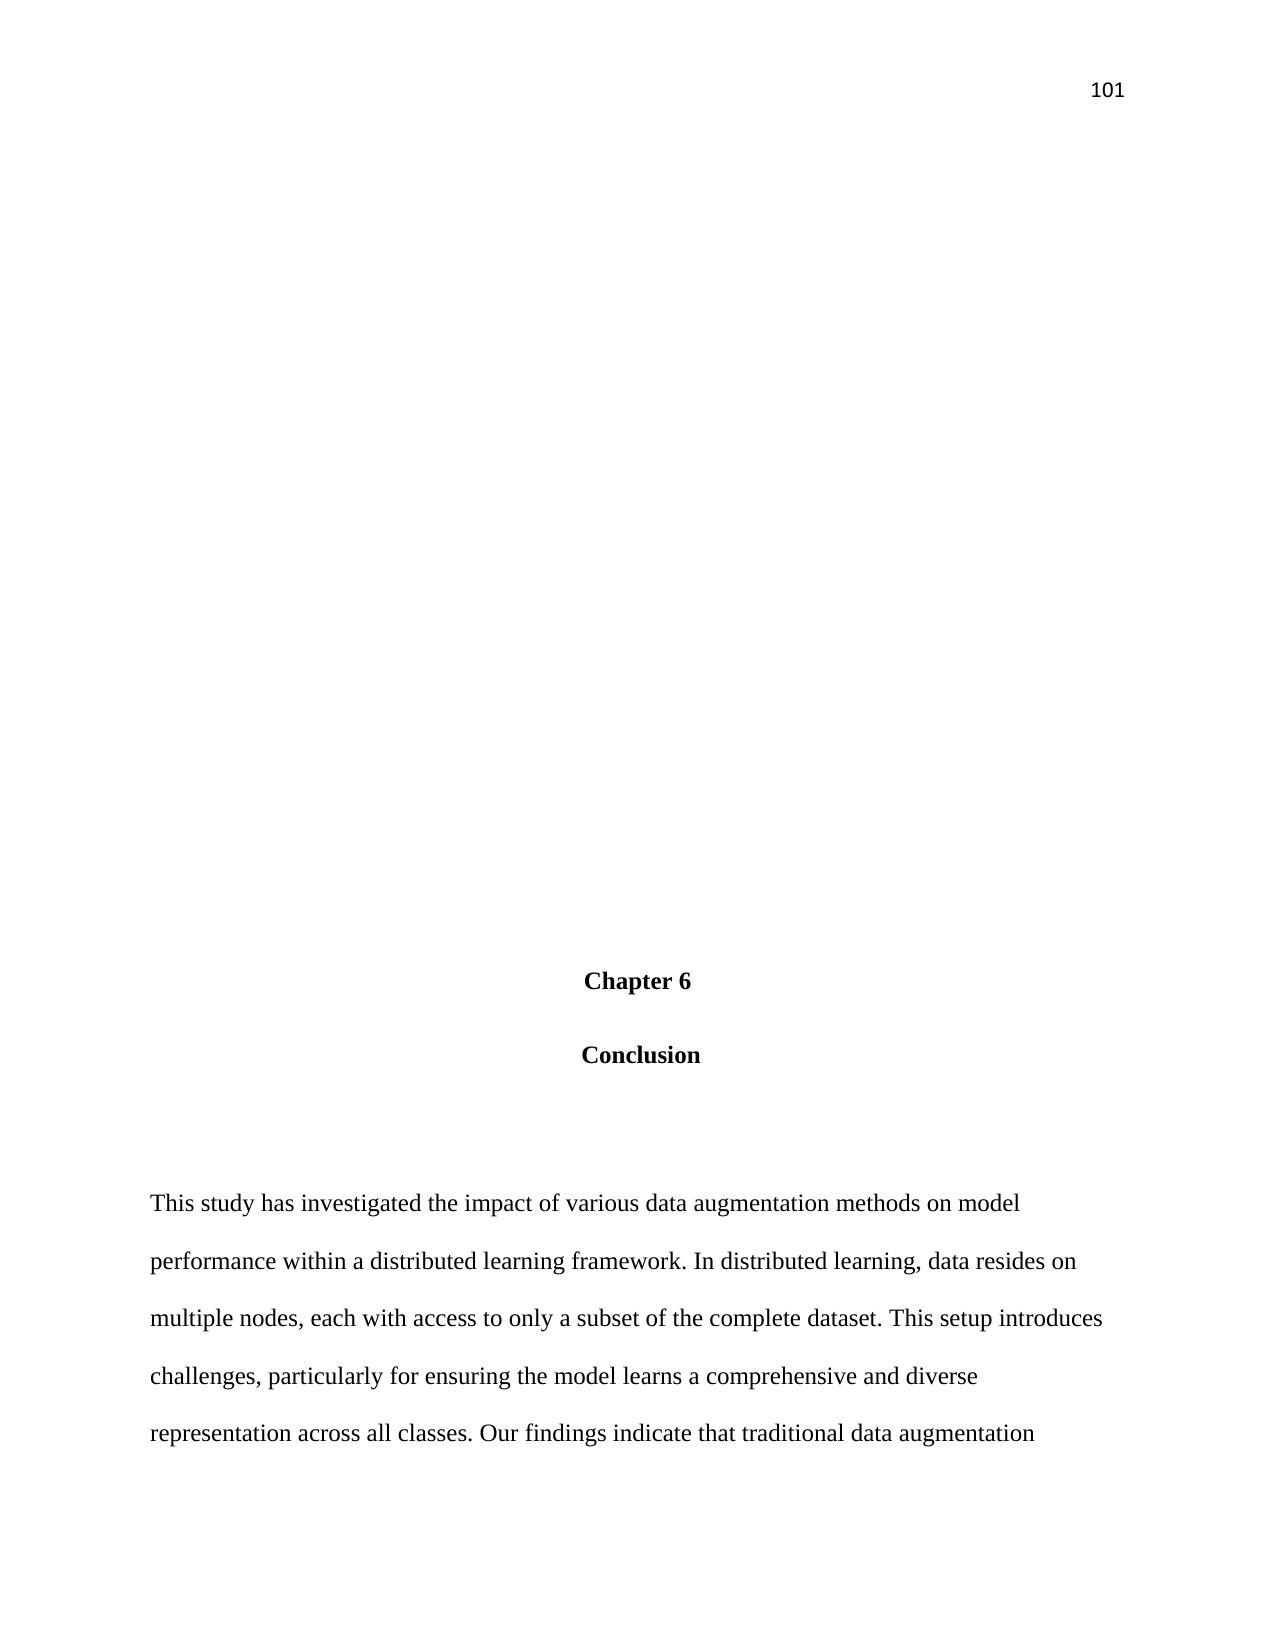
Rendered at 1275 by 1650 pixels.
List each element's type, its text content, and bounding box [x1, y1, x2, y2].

text Conclusion [150, 1040, 1125, 1069]
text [150, 1188, 1125, 1447]
text Chapter 6 [150, 966, 1125, 994]
